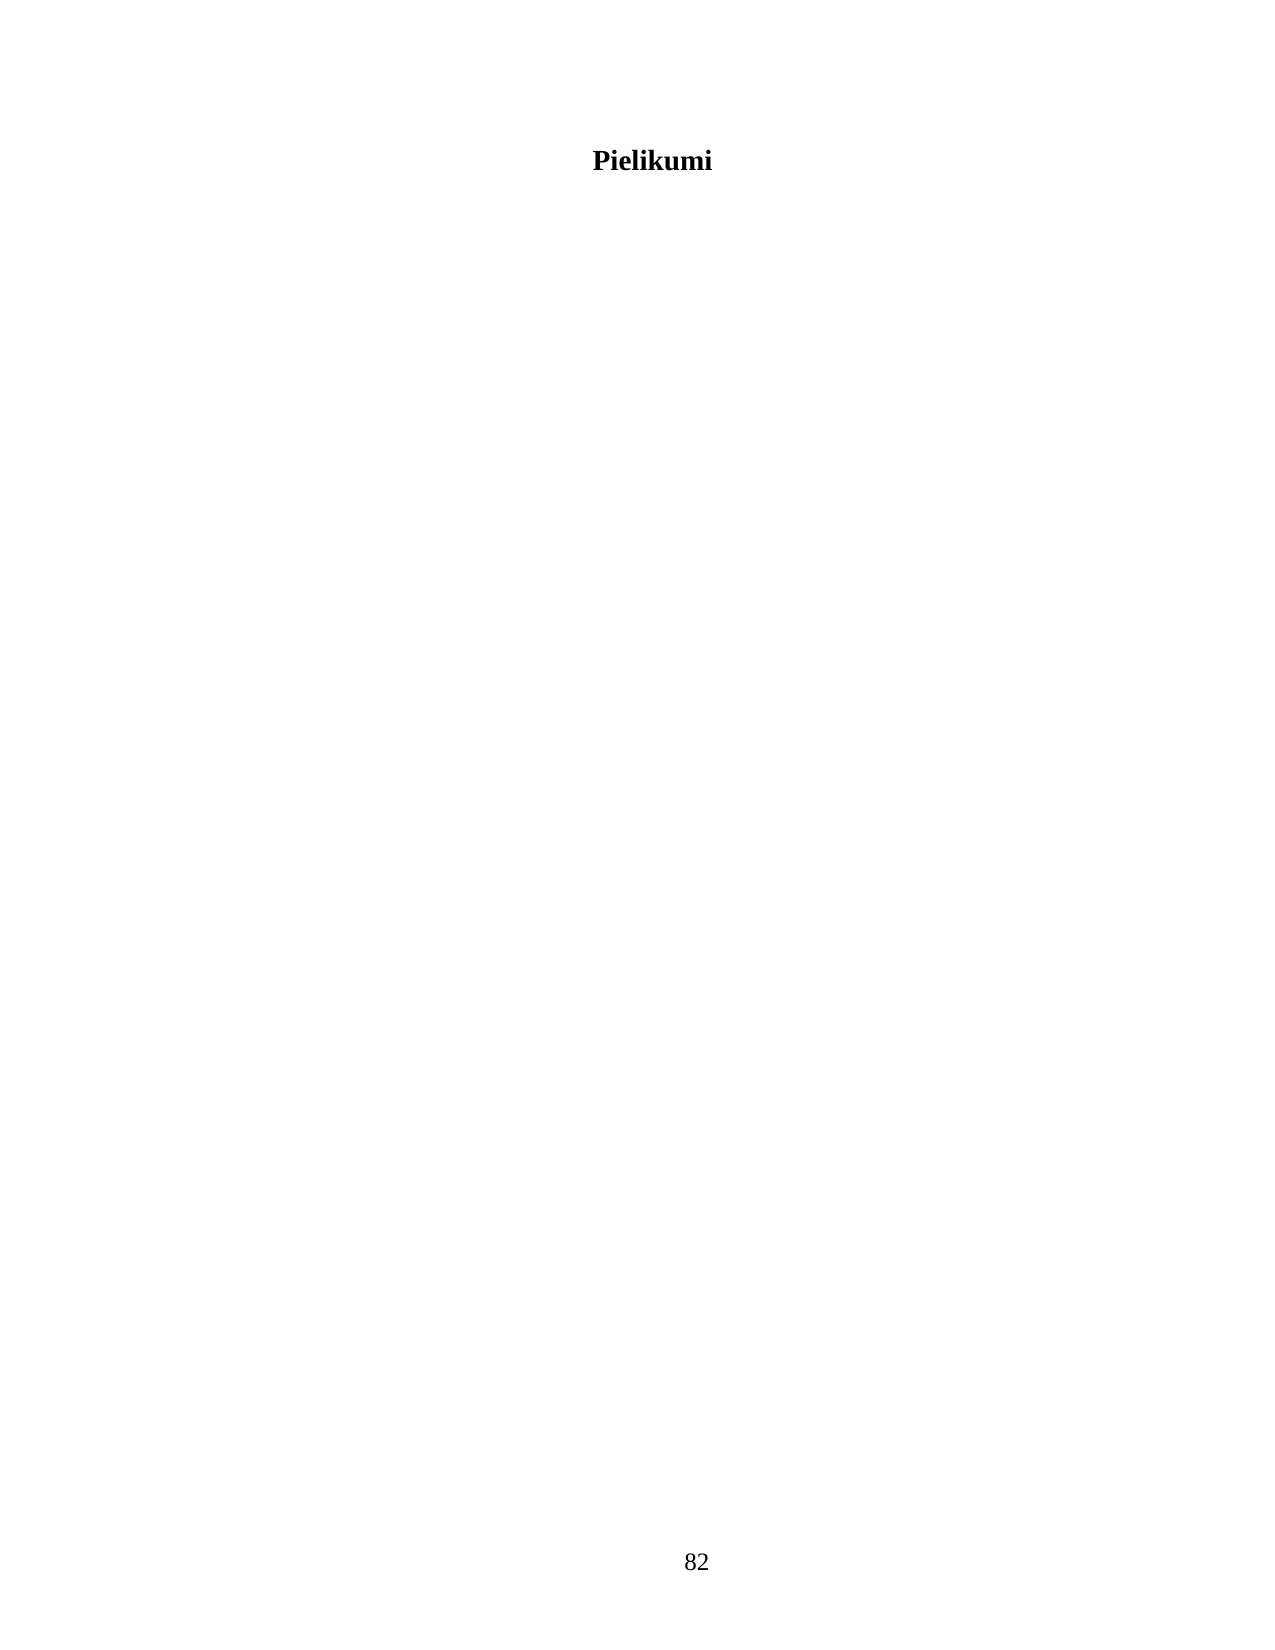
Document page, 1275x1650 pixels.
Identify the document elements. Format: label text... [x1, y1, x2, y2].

subtitle Pielikumi [148, 143, 1157, 177]
